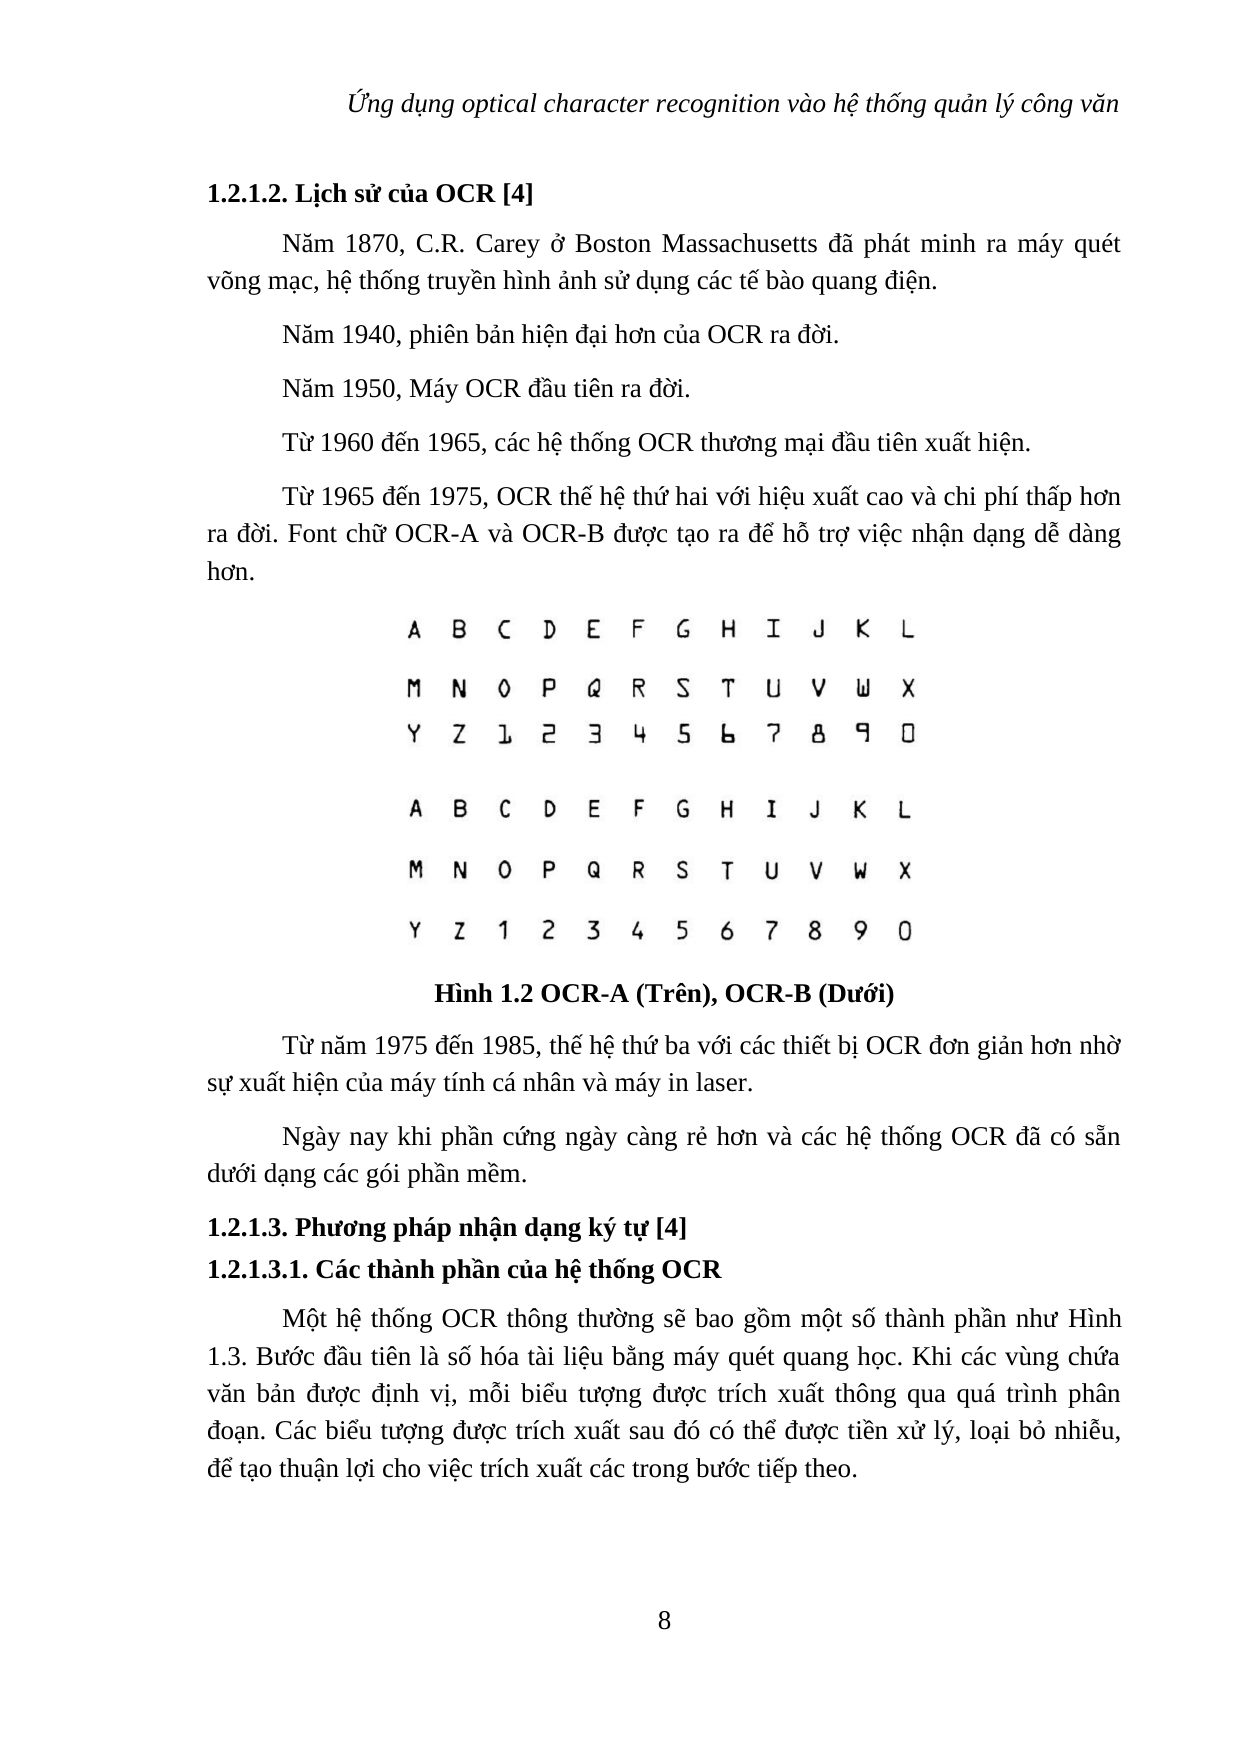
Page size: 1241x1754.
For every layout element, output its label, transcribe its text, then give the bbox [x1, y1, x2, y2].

text Từ 1960 đến 1965, các hệ thống OCR thương mại đầu tiên xuất hiện. [207, 426, 1122, 457]
text Năm 1870, C.R. Carey ở Boston Massachusetts đã phát minh ra máy quét võng mạc, hệ thống truyền hình ảnh sử dụng các tế bào quang điện. [207, 227, 1122, 295]
subtitle Các thành phần của hệ thống OCR [207, 1253, 1122, 1284]
picture [399, 608, 930, 954]
text Một hệ thống OCR thông thường sẽ bao gồm một số thành phần như Hình 1.3. Bước đầu tiên là số hóa tài liệu bằng máy quét quang học. Khi các vùng chứa văn bản được định vị, mỗi biểu tượng được trích xuất thông qua quá trình phân đoạn. Các biểu tượng được trích xuất sau đó có thể được tiền xử lý, loại bỏ nhiễu, để tạo thuận lợi cho việc trích xuất các trong bước tiếp theo. [207, 1302, 1122, 1483]
text Từ năm 1975 đến 1985, thế hệ thứ ba với các thiết bị OCR đơn giản hơn nhờ sự xuất hiện của máy tính cá nhân và máy in laser. [207, 1029, 1122, 1097]
text Năm 1940, phiên bản hiện đại hơn của OCR ra đời. [207, 318, 1122, 349]
subtitle Phương pháp nhận dạng ký tự [4] [207, 1211, 1122, 1242]
text Ngày nay khi phần cứng ngày càng rẻ hơn và các hệ thống OCR đã có sẵn dưới dạng các gói phần mềm. [207, 1120, 1122, 1188]
subtitle Lịch sử của OCR [4] [207, 177, 1122, 208]
text Từ 1965 đến 1975, OCR thế hệ thứ hai với hiệu xuất cao và chi phí thấp hơn ra đời. Font chữ OCR-A và OCR-B được tạo ra để hỗ trợ việc nhận dạng dễ dàng hơn. [207, 480, 1122, 586]
text Năm 1950, Máy OCR đầu tiên ra đời. [207, 372, 1122, 403]
